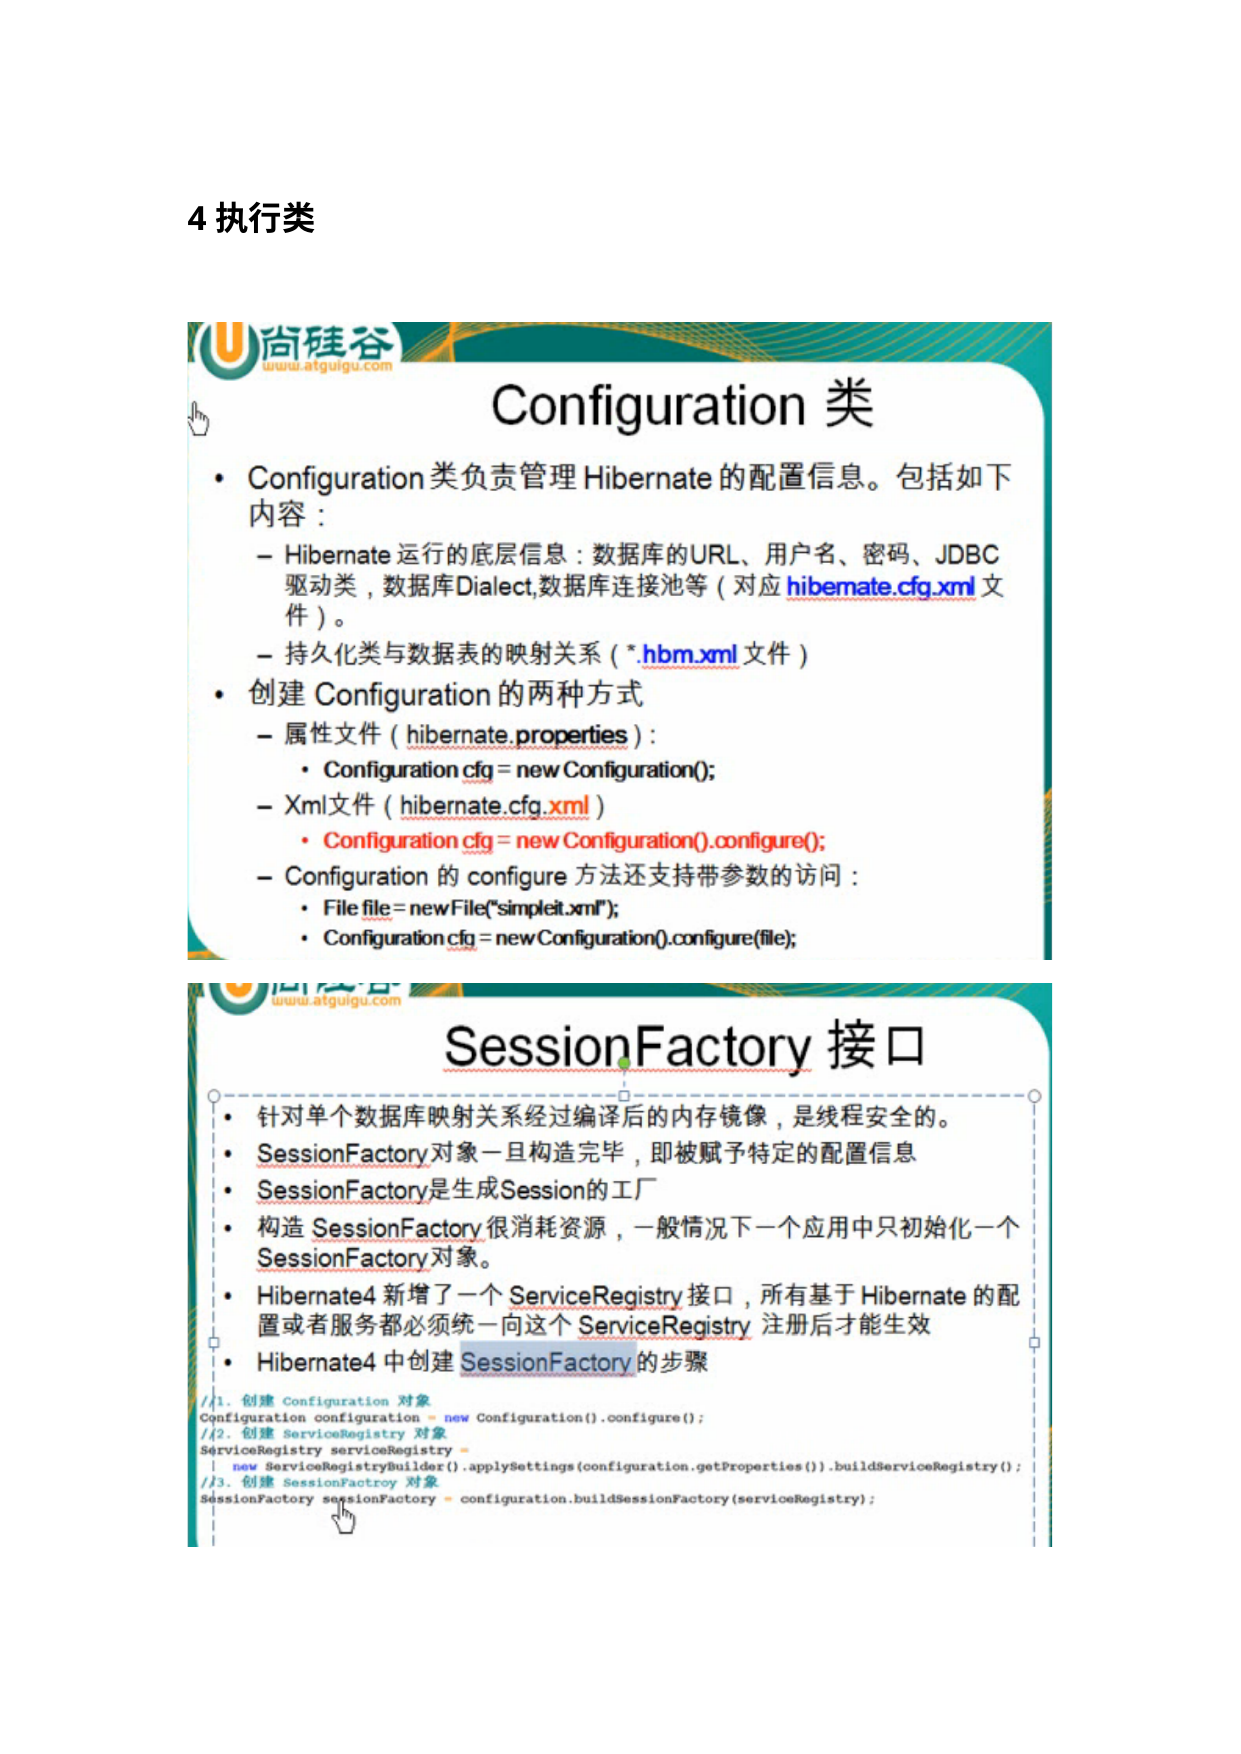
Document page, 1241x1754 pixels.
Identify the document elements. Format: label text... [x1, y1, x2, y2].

picture [187, 983, 1053, 1547]
subtitle 4 执行类 [187, 172, 1053, 260]
picture [187, 322, 1053, 960]
